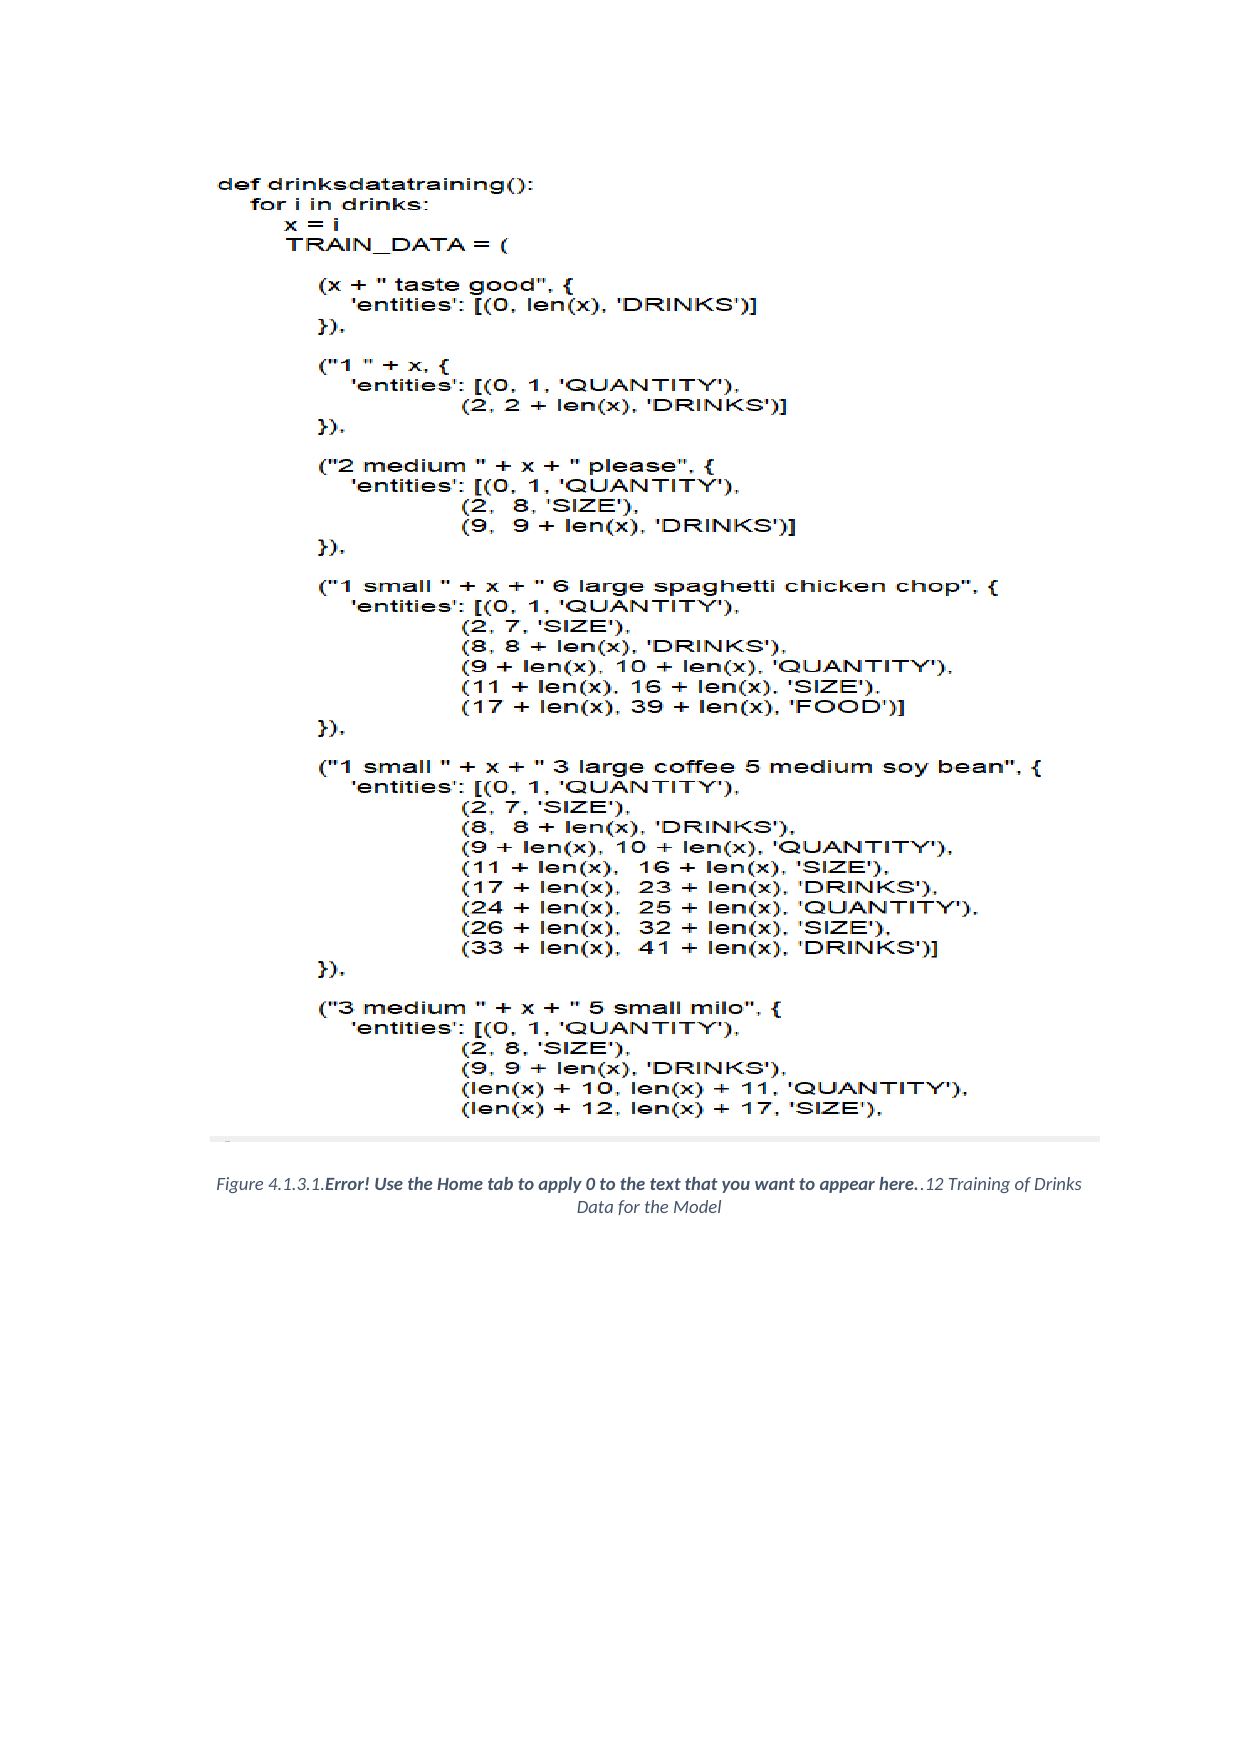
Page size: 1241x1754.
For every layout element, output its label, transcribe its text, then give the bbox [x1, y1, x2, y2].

picture [209, 177, 1100, 1142]
text Figure 4.1.3.1.Error! Use the Home tab to apply 0 to the text that you want to appear here..12 Training of Drinks Data for the Model [210, 1172, 1090, 1218]
